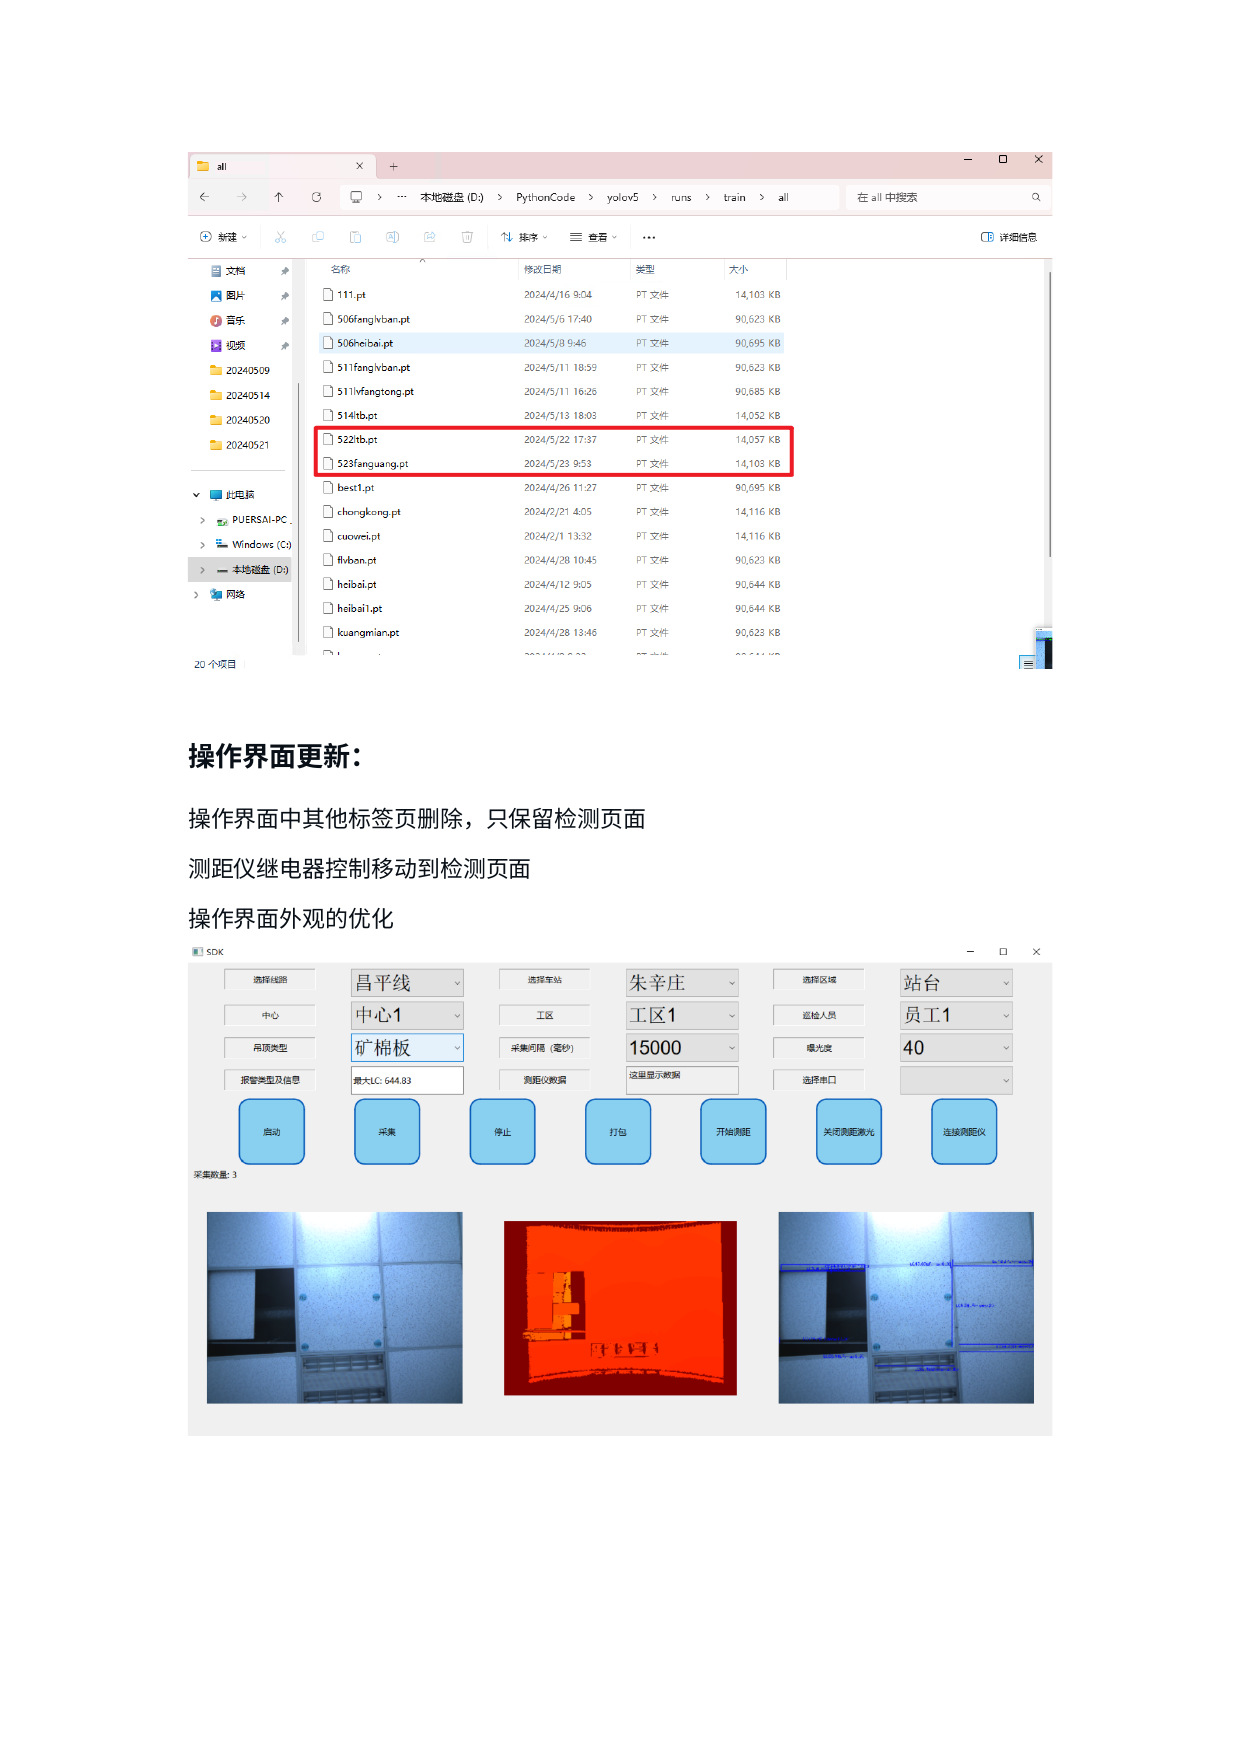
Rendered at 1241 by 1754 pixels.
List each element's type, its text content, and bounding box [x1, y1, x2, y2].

text 操作界面中其他标签页删除，只保留检测页面 [188, 793, 1052, 843]
picture [187, 942, 1053, 1436]
text 操作界面外观的优化 [188, 893, 1052, 942]
text 测距仪继电器控制移动到检测页面 [188, 843, 1052, 893]
subtitle 操作界面更新： [188, 730, 1052, 780]
picture [187, 152, 1053, 669]
